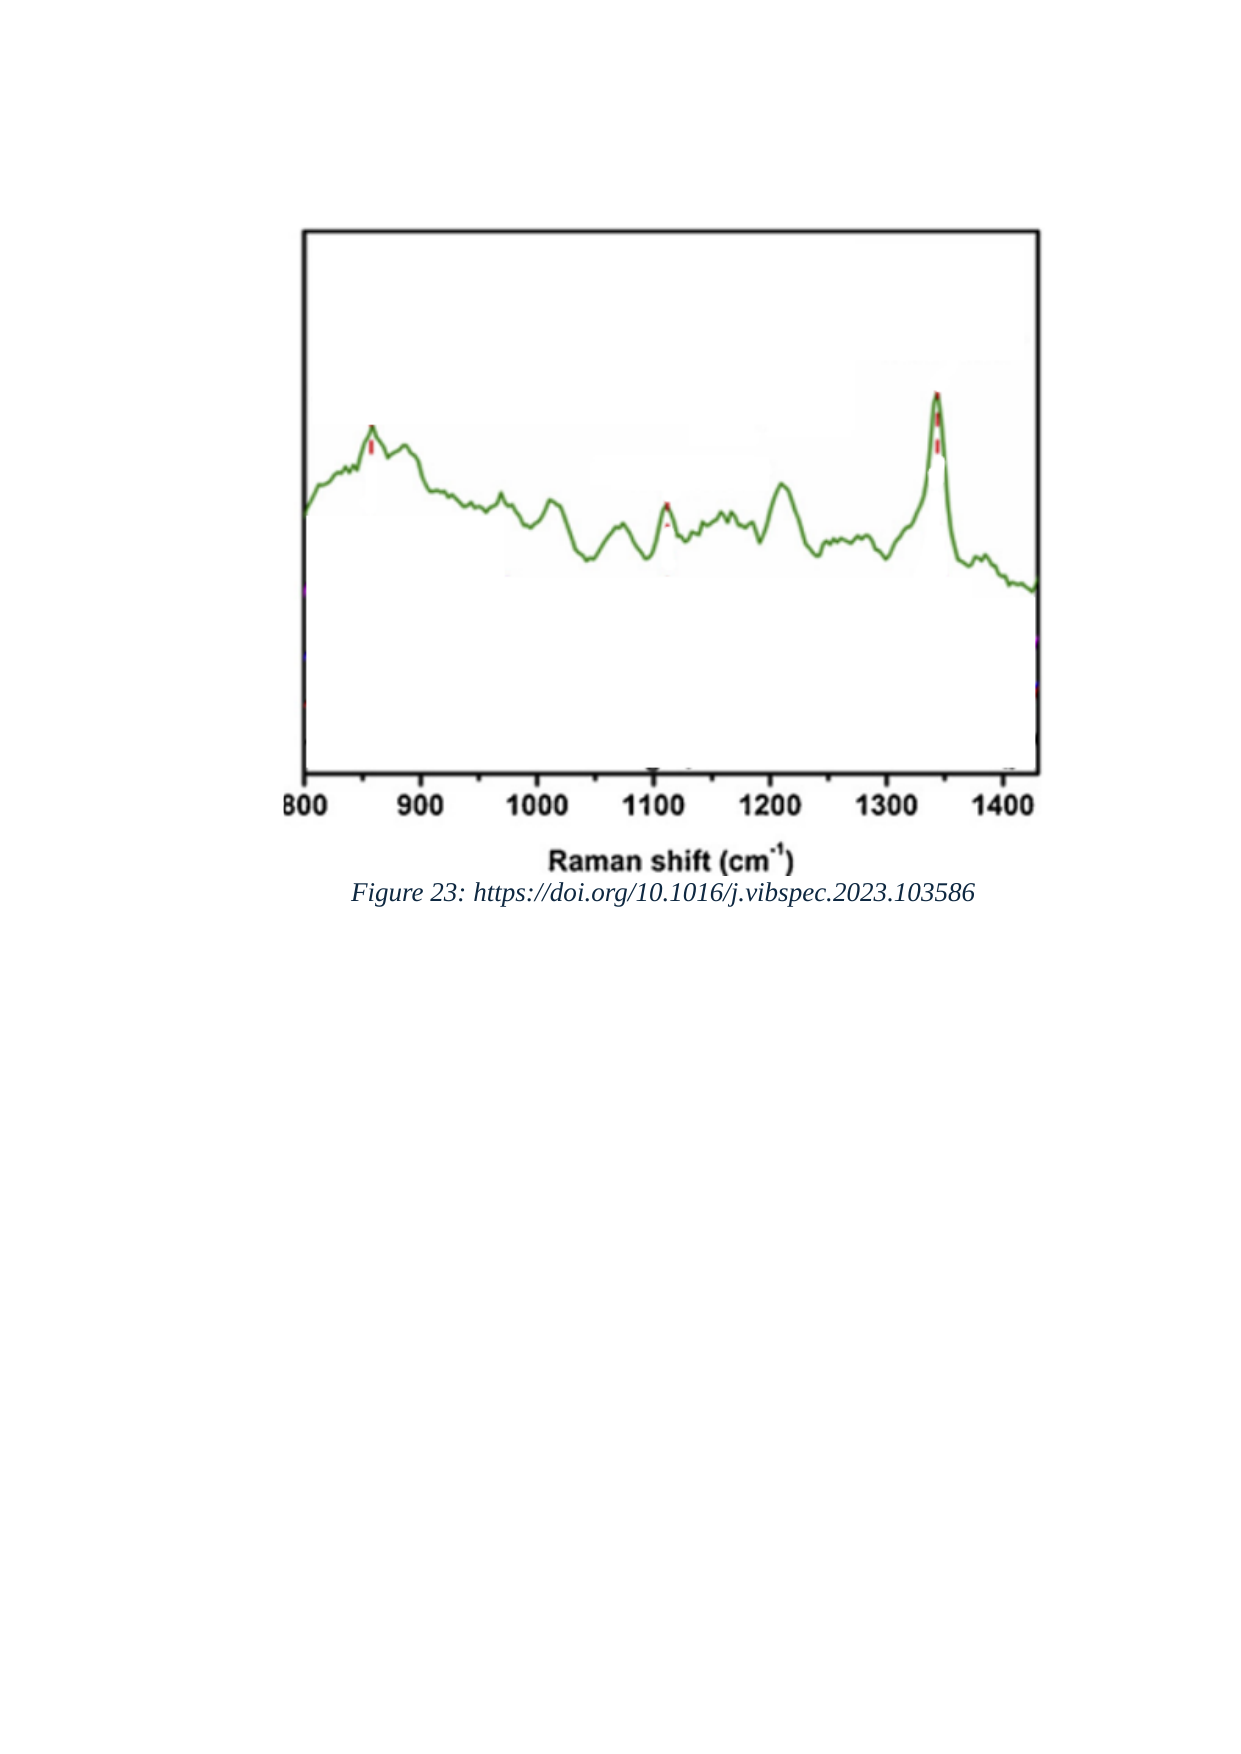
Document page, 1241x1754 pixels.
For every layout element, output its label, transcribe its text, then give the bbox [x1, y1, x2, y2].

picture [283, 206, 1045, 876]
text Figure 23: https://doi.org/10.1016/j.vibspec.2023.103586 [207, 876, 1122, 907]
